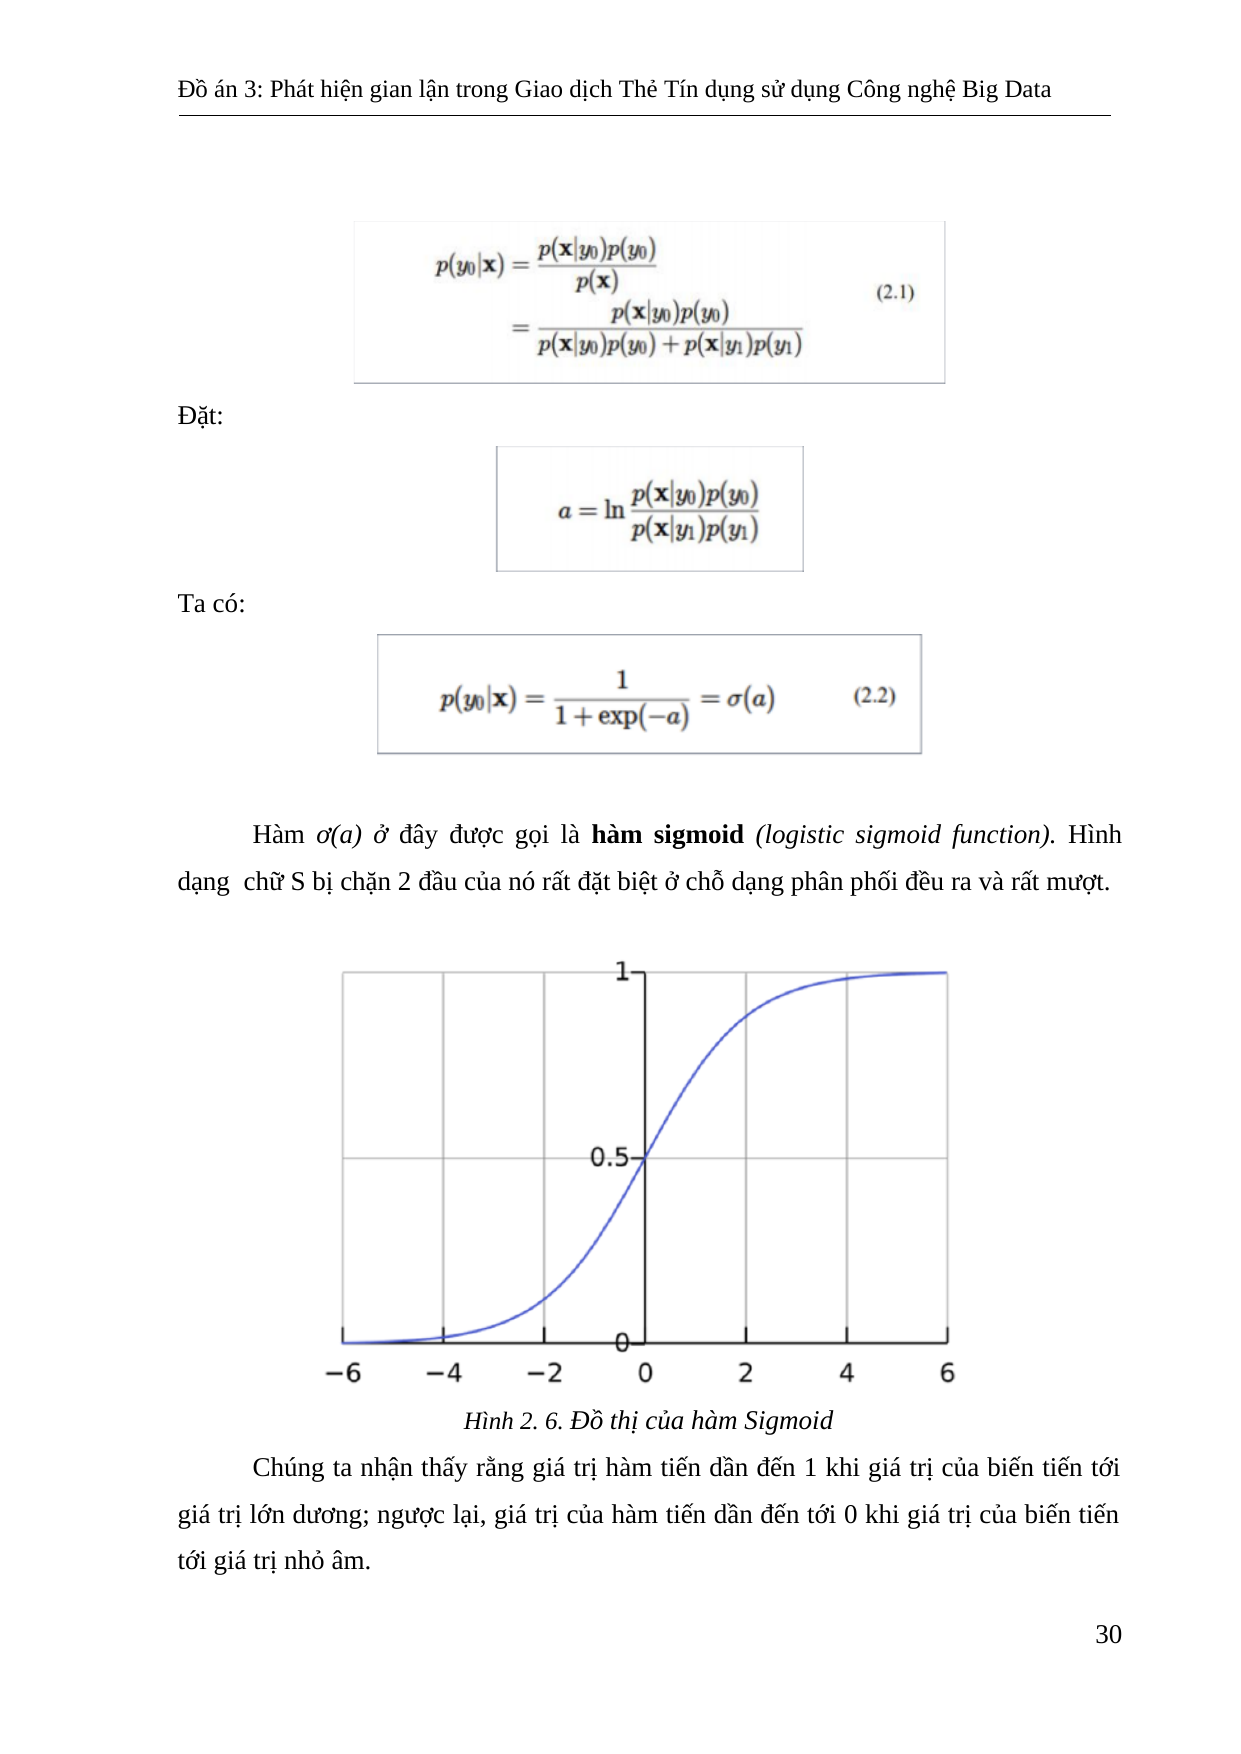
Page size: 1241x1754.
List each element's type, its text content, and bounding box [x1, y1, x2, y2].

picture [353, 221, 946, 384]
text Hàm ơ(a) ở đây được gọi là hàm sigmoid (logistic sigmoid function). Hình dạng chữ S bị chặn 2 đầu của nó rất đặt biệt ở chỗ dạng phân phối đều ra và rất mượt. [177, 818, 1122, 896]
text Đặt: [177, 399, 1122, 431]
text Ta có: [177, 587, 1122, 619]
picture [377, 634, 923, 756]
picture [495, 446, 804, 572]
text Chúng ta nhận thấy rằng giá trị hàm tiến dần đến 1 khi giá trị của biến tiến tới giá trị lớn dương; ngược lại, giá trị của hàm tiến dần đến tới 0 khi giá trị của biến tiến tới giá trị nhỏ âm. [177, 1451, 1122, 1576]
picture [319, 958, 980, 1389]
